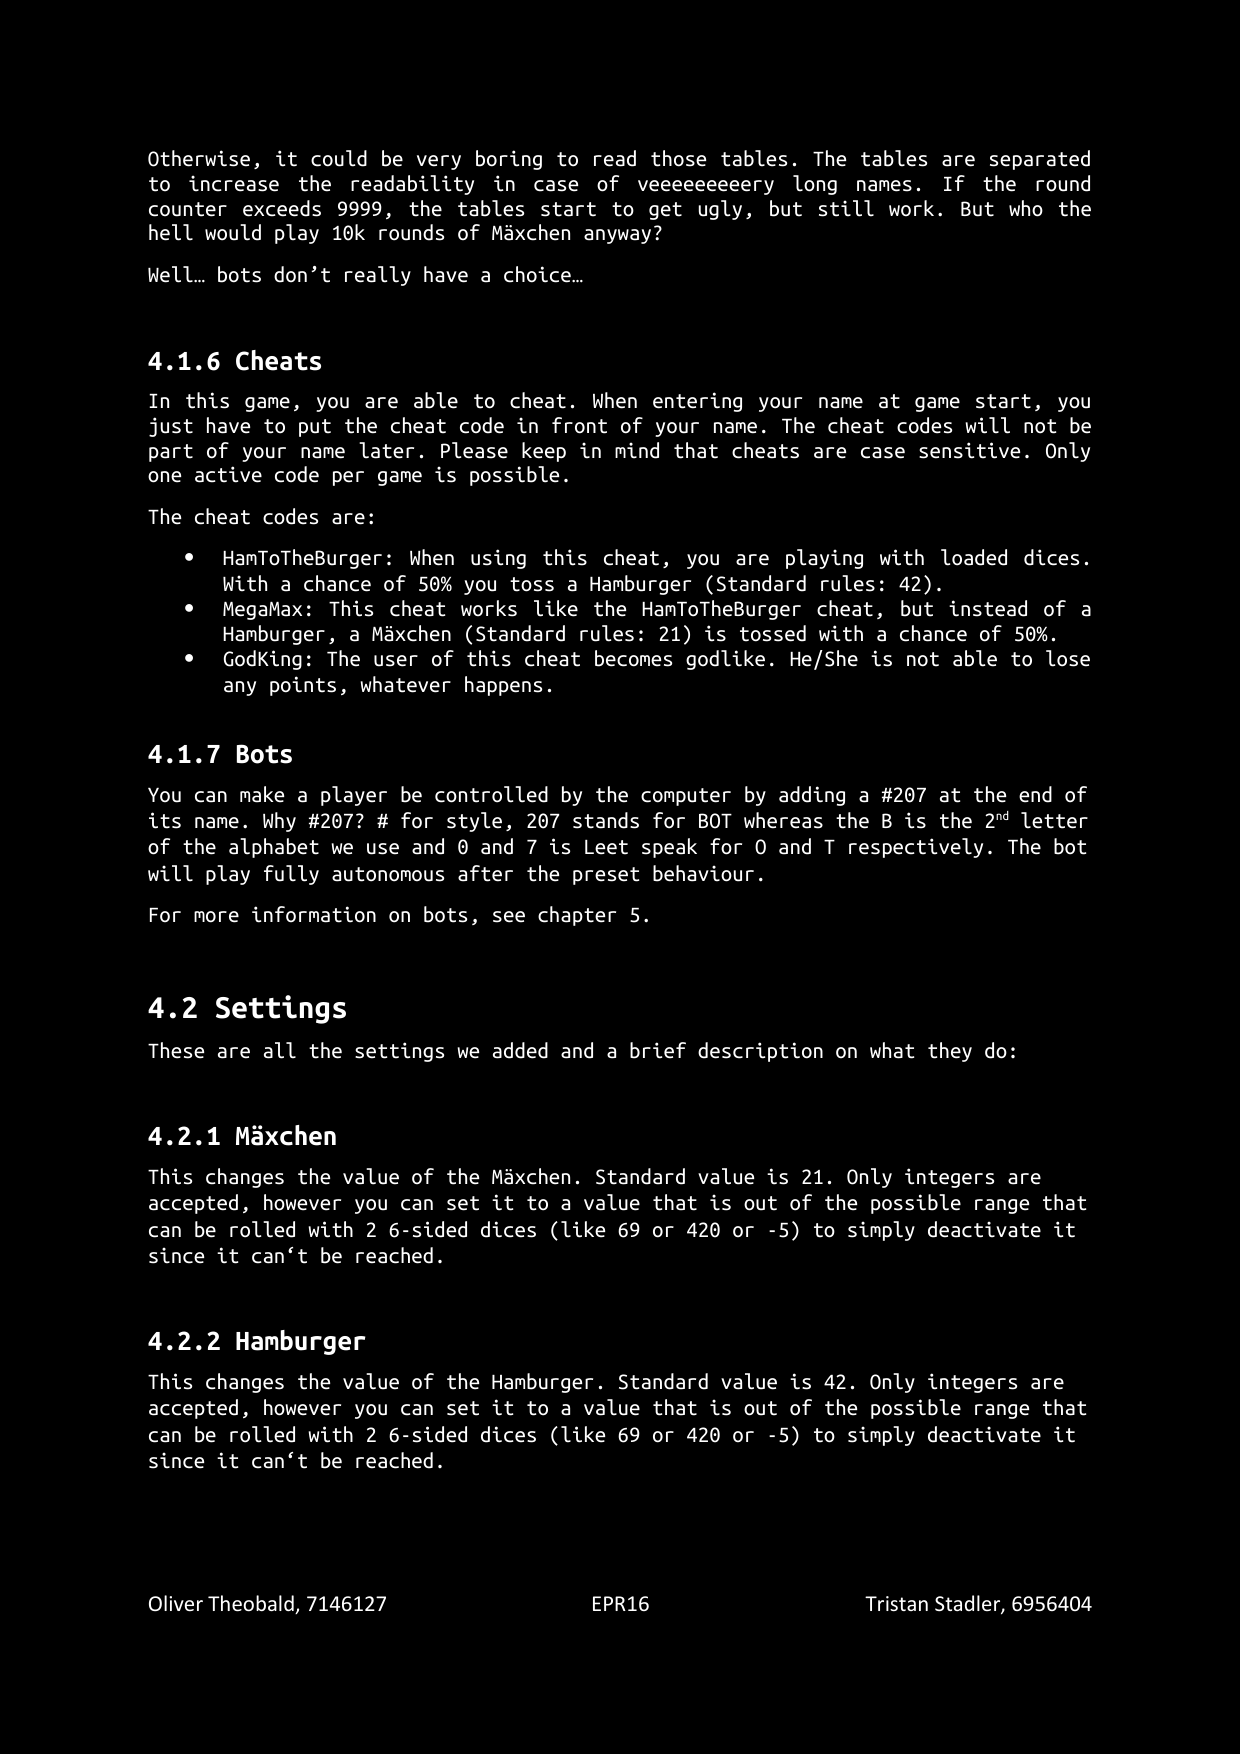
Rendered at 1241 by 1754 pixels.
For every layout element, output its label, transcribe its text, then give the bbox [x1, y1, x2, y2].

text This changes the value of the Mäxchen. Standard value is 21. Only integers are accepted, however you can set it to a value that is out of the possible range that can be rolled with 2 6-sided dices (like 69 or 420 or -5) to simply deactivate it since it can‘t be reached. [148, 1165, 1093, 1267]
list HamToTheBurger: When using this cheat, you are playing with loaded dices. With a chance of 50% you toss a Hamburger (Standard rules: 42). [185, 546, 1093, 595]
subtitle Bots [148, 739, 1093, 768]
list MegaMax: This cheat works like the HamToTheBurger cheat, but instead of a Hamburger, a Mäxchen (Standard rules: 21) is tossed with a chance of 50%. [185, 597, 1093, 646]
text You can make a player be controlled by the computer by adding a #207 at the end of its name. Why #207? # for style, 207 stands for BOT whereas the B is the 2nd letter of the alphabet we use and 0 and 7 is Leet speak for O and T respectively. The bot will play fully autonomous after the preset behaviour. [148, 783, 1093, 885]
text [148, 148, 1093, 244]
text In this game, you are able to cheat. When entering your name at game start, you just have to put the cheat code in front of your name. The cheat codes will not be part of your name later. Please keep in mind that cheats are case sensitive. Only one active code per game is possible. [148, 390, 1093, 487]
text These are all the settings we added and a brief description on what they do: [148, 1039, 1093, 1062]
subtitle Hamburger [148, 1326, 1093, 1356]
subtitle Cheats [148, 346, 1093, 375]
text Well… bots don’t really have a choice… [148, 263, 1093, 286]
text This changes the value of the Hamburger. Standard value is 42. Only integers are accepted, however you can set it to a value that is out of the possible range that can be rolled with 2 6-sided dices (like 69 or 420 or -5) to simply deactivate it since it can‘t be reached. [148, 1370, 1093, 1472]
list GodKing: The user of this cheat becomes godlike. He/She is not able to lose any points, whatever happens. [185, 647, 1093, 696]
subtitle Settings [148, 991, 1093, 1024]
text The cheat codes are: [148, 505, 1093, 528]
text For more information on bots, see chapter 5. [148, 903, 1093, 926]
subtitle Mäxchen [148, 1121, 1093, 1151]
